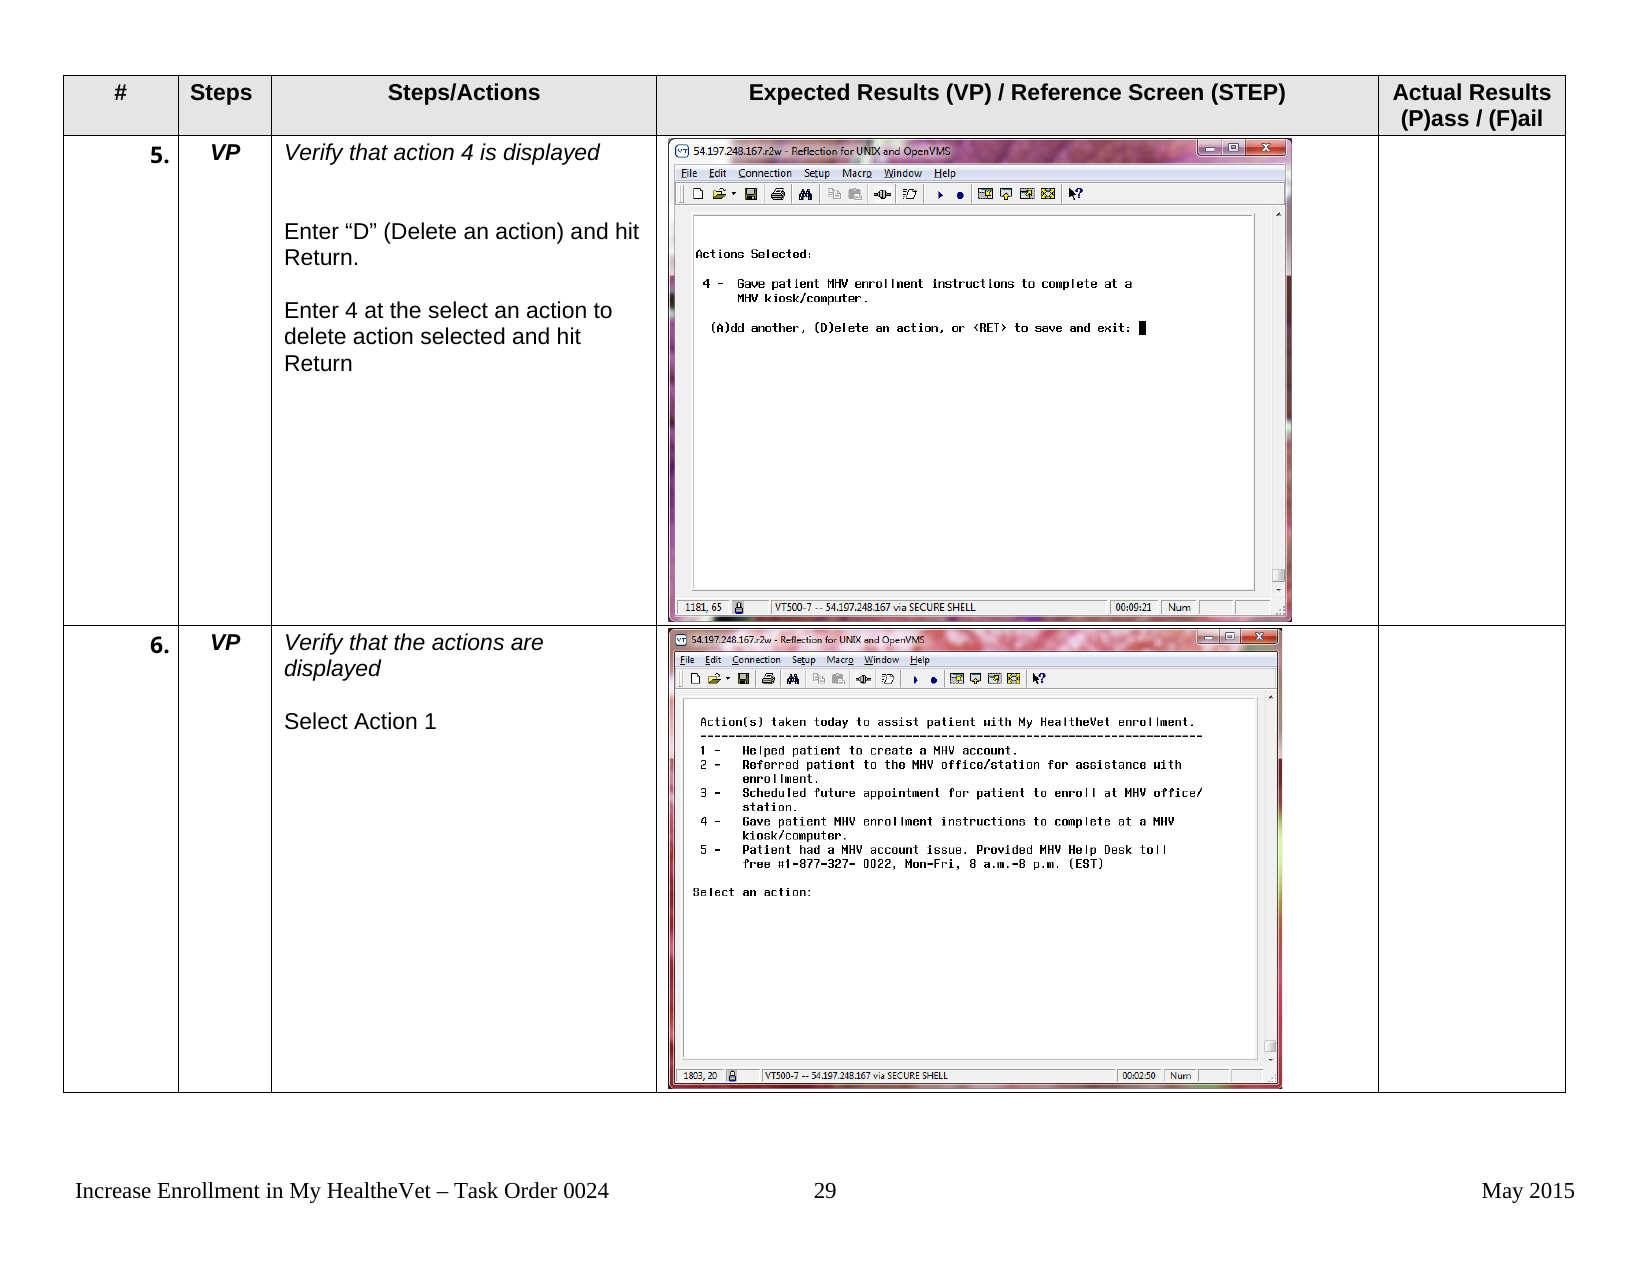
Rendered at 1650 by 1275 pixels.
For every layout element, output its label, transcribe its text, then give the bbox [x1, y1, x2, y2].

table_cell [64, 626, 178, 1092]
table_header Expected Results (VP) / Reference Screen (STEP) [657, 76, 1378, 135]
table_header Steps/Actions [272, 76, 656, 135]
table_header Actual Results (P)ass / (F)ail [1379, 76, 1565, 135]
table_cell Verify that action 4 is displayed Enter “D” (Delete an action) and hit Return. Enter 4 at the select an action to delete action selected and hit Return [272, 136, 656, 625]
table_cell Verify that the actions are displayed Select Action 1 [272, 626, 656, 1092]
table_cell [657, 136, 1378, 625]
table_header Steps [179, 76, 271, 135]
table_cell [64, 136, 178, 625]
table_cell [1379, 136, 1565, 625]
table_cell VP [179, 136, 271, 625]
table_cell [657, 626, 1378, 1092]
picture [668, 138, 1292, 622]
picture [668, 628, 1283, 1089]
table_cell VP [179, 626, 271, 1092]
table_cell [1379, 626, 1565, 1092]
table_header # [64, 76, 178, 135]
